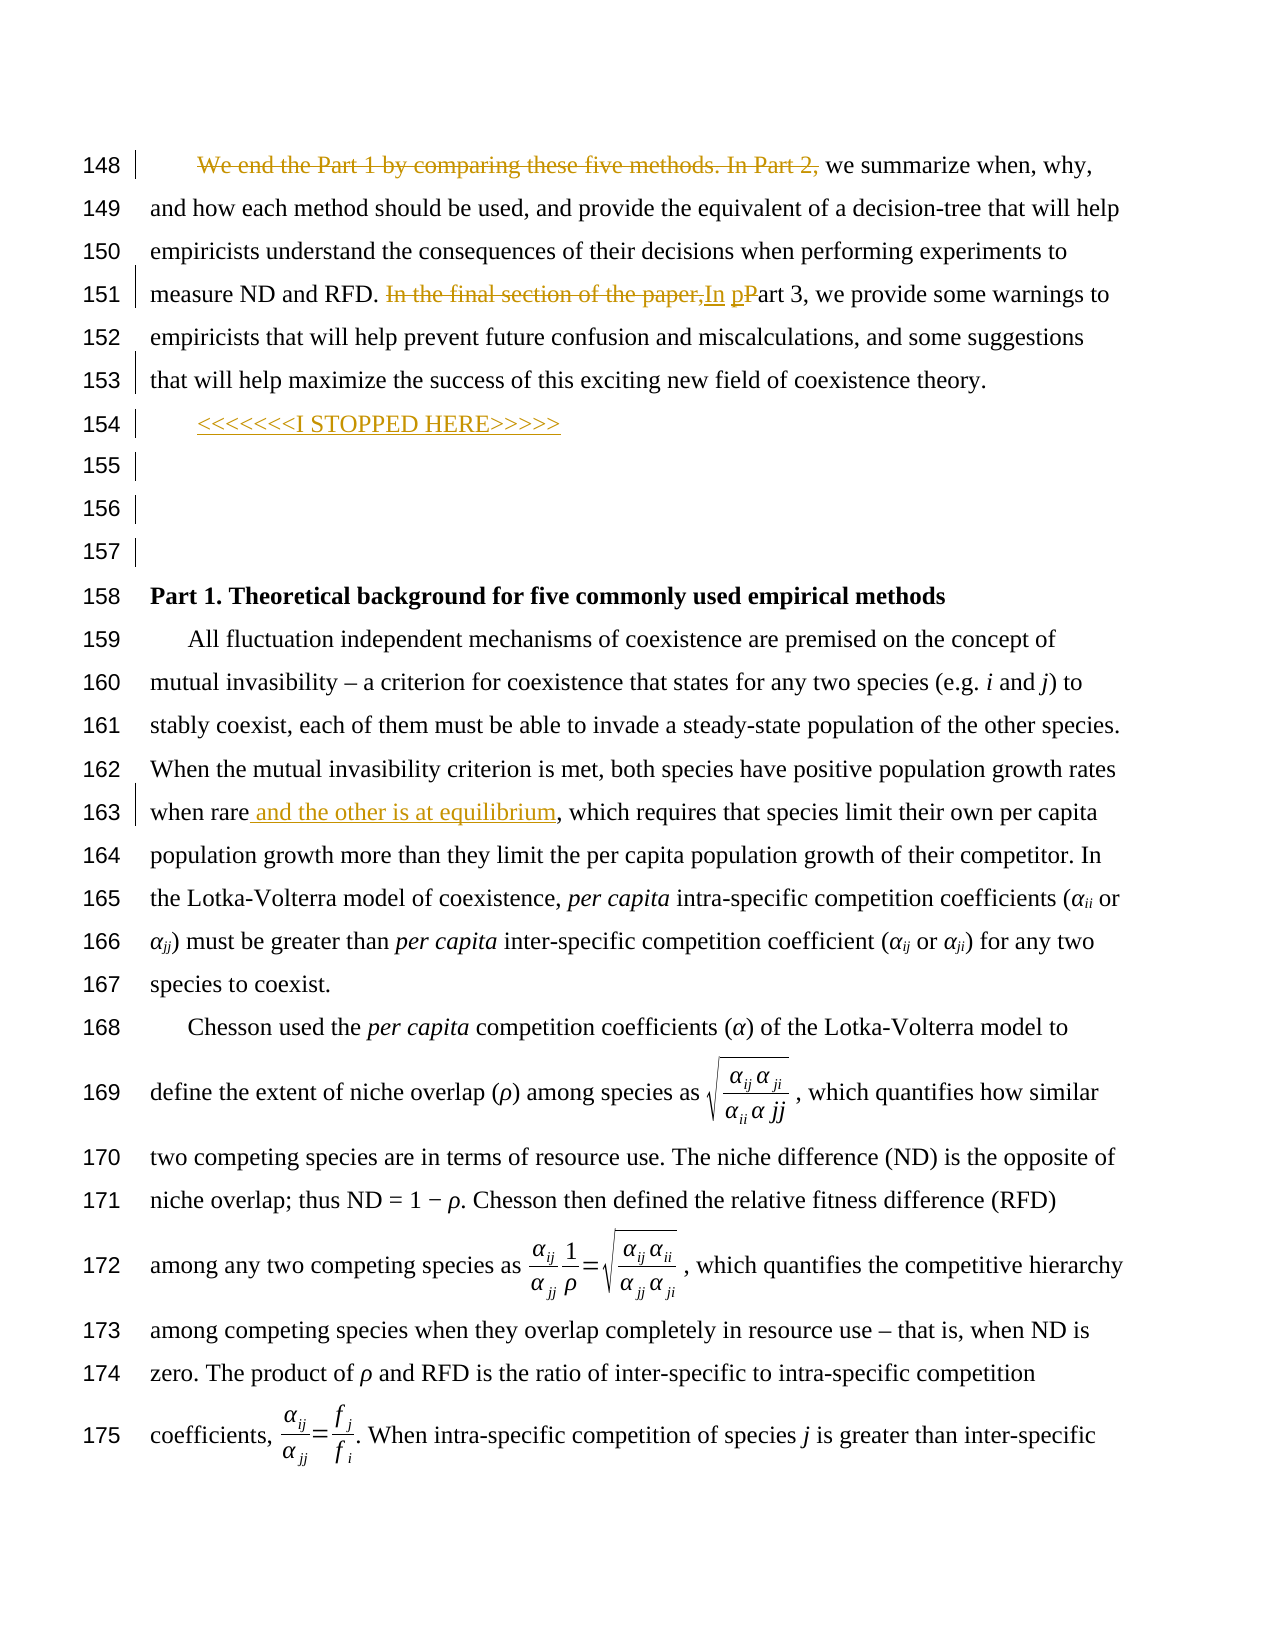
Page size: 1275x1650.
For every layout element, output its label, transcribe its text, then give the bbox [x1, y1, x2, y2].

text All fluctuation independent mechanisms of coexistence are premised on the concept of mutual invasibility – a criterion for coexistence that states for any two species (e.g. i and j) to stably coexist, each of them must be able to invade a steady-state population of the other species. When the mutual invasibility criterion is met, both species have positive population growth rates when rare, which requires that species limit their own per capita population growth more than they limit the per capita population growth of their competitor. In the Lotka-Volterra model of coexistence, per capita intra-specific competition coefficients (αii or αjj) must be greater than per capita inter-specific competition coefficient (αij or αji) for any two species to coexist. [150, 624, 1125, 998]
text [150, 1012, 1125, 1467]
text Part 1. Theoretical background for five commonly used empirical methods [150, 581, 1125, 610]
text we summarize when, why, and how each method should be used, and provide the equivalent of a decision-tree that will help empiricists understand the consequences of their decisions when performing experiments to measure ND and RFD. art 3, we provide some warnings to empiricists that will help prevent future confusion and miscalculations, and some suggestions that will help maximize the success of this exciting new field of coexistence theory. [150, 150, 1125, 394]
